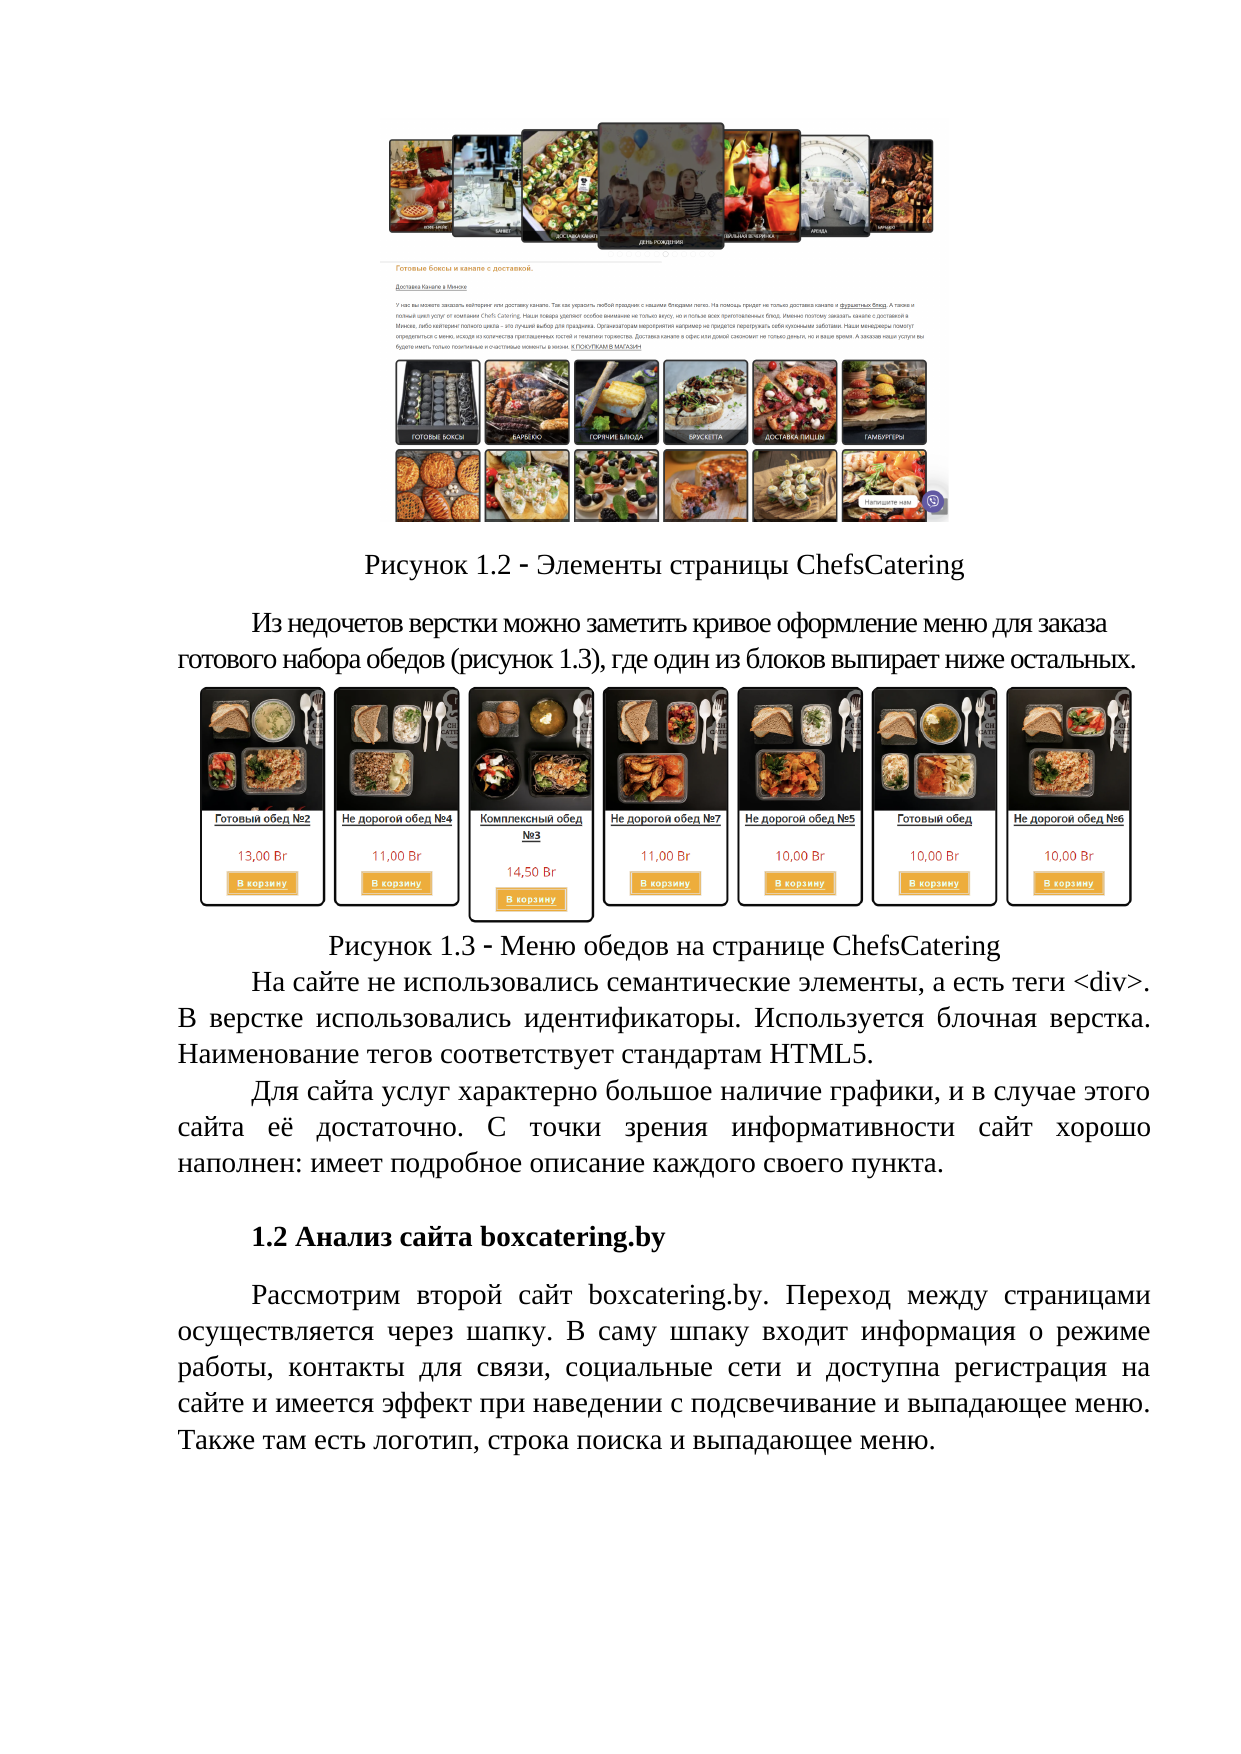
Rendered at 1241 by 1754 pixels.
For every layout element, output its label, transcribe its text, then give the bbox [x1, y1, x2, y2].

picture [380, 118, 949, 522]
text Рисунок 1.3 Меню обедов на странице ChefsCatering [177, 928, 1152, 962]
subtitle 1.2 Анализ сайта boxcatering.by [251, 1219, 1152, 1252]
picture [177, 677, 1152, 926]
text Рассмотрим второй сайт boxcatering.by. Переход между страницами осуществляется через шапку. В саму шпаку входит информация о режиме работы, контакты для связи, социальные сети и доступна регистрация на сайте и имеется эффект при наведении с подсвечивание и выпадающее меню. Также там есть логотип, строка поиска и выпадающее меню. [177, 1277, 1152, 1455]
text На сайте не использовались семантические элементы, а есть теги <div>. В верстке использовались идентификаторы. Используется блочная верстка. Наименование тегов соответствует стандартам HTML5. [177, 964, 1152, 1070]
text Рисунок 1.2 Элементы страницы ChefsCatering [177, 547, 1152, 581]
text Для сайта услуг характерно большое наличие графики, и в случае этого сайта её достаточно. С точки зрения информативности сайт хорошо наполнен: имеет подробное описание каждого своего пункта. [177, 1073, 1152, 1178]
text Из недочетов верстки можно заметить кривое оформление меню для заказа готового набора обедов (рисунок 1.3), где один из блоков выпирает ниже остальных. [177, 606, 1152, 675]
